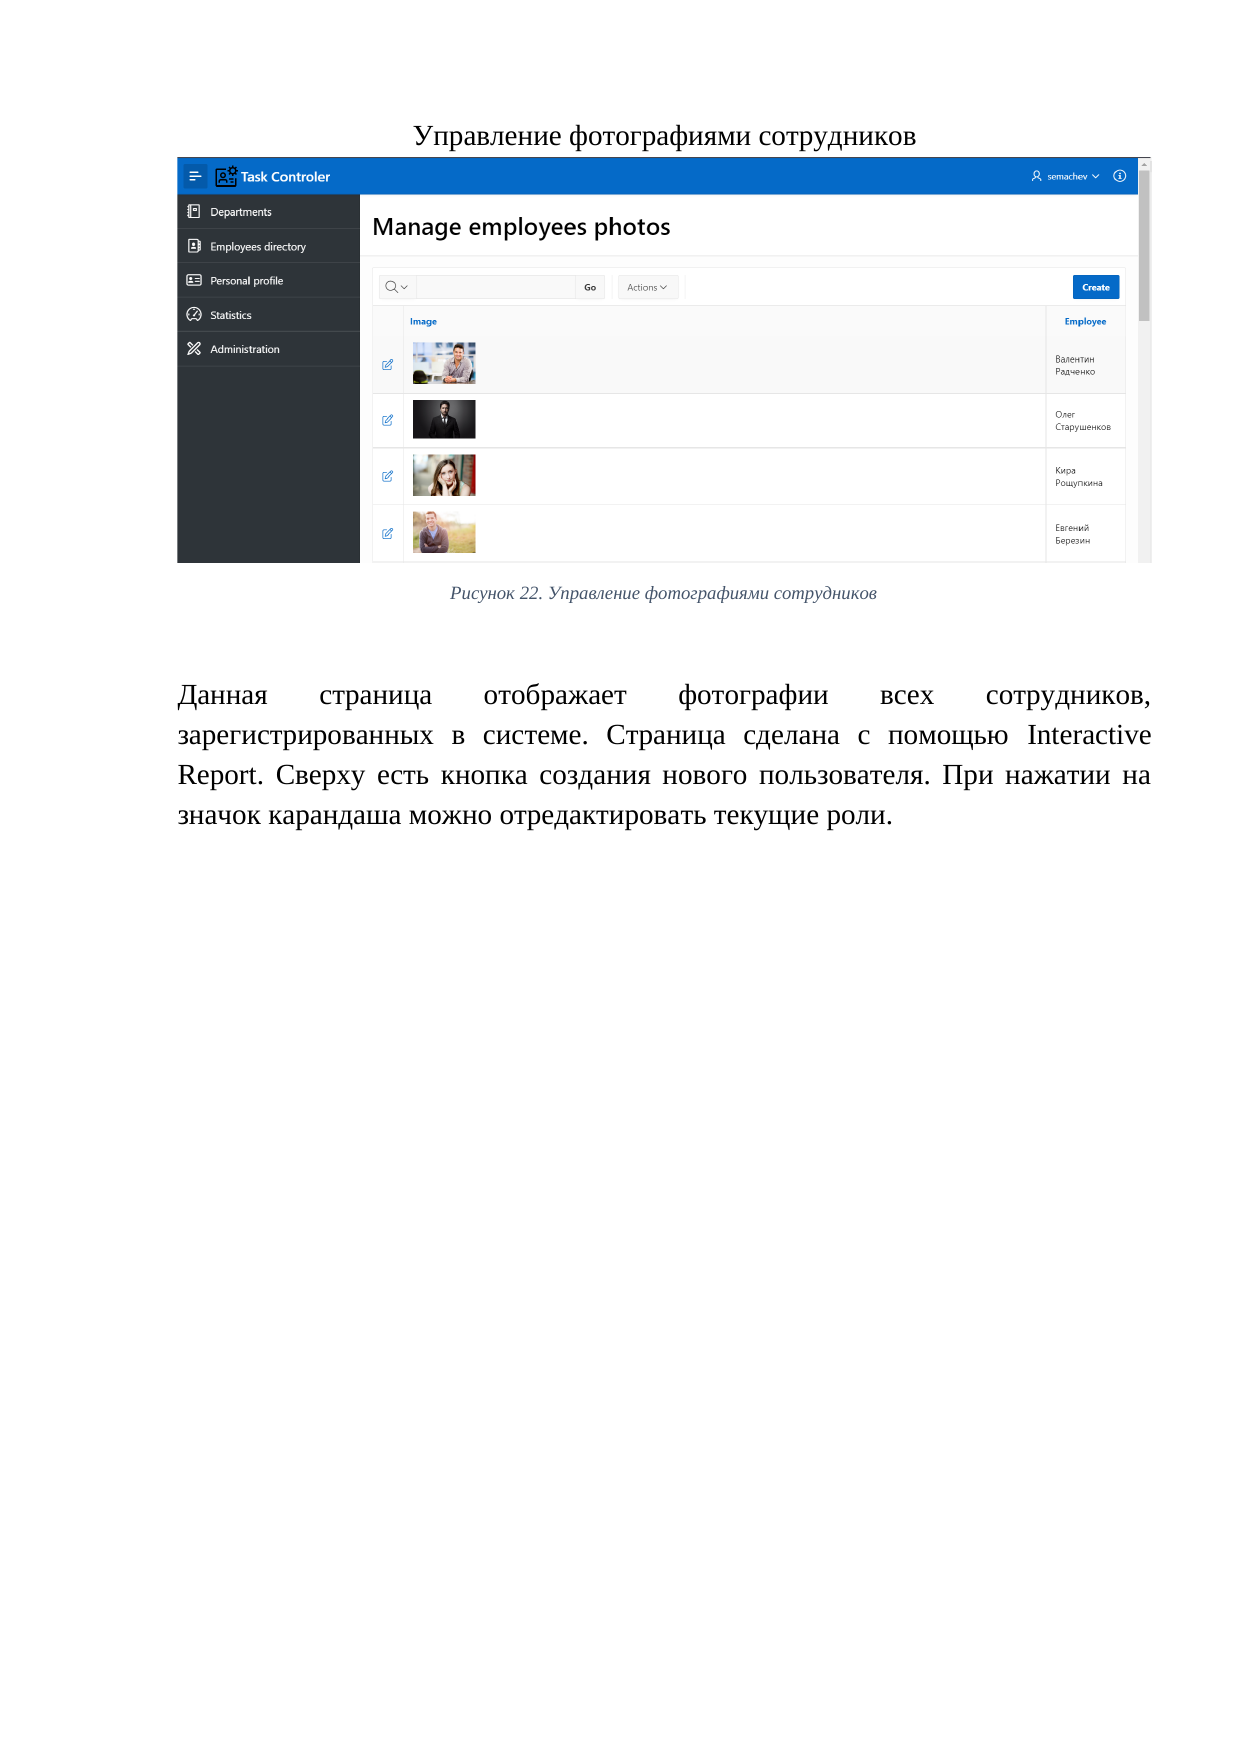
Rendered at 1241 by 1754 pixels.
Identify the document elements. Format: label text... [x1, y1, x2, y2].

picture [177, 157, 1152, 563]
subtitle Управление фотографиями сотрудников [177, 118, 1152, 152]
text Рисунок 22. Управление фотографиями сотрудников [177, 582, 1152, 603]
text Данная страница отображает фотографии всех сотрудников, зарегистрированных в системе. Страница сделана с помощью Interactive Report. Сверху есть кнопка создания нового пользователя. При нажатии на значок карандаша можно отредактировать текущие роли. [177, 677, 1152, 831]
